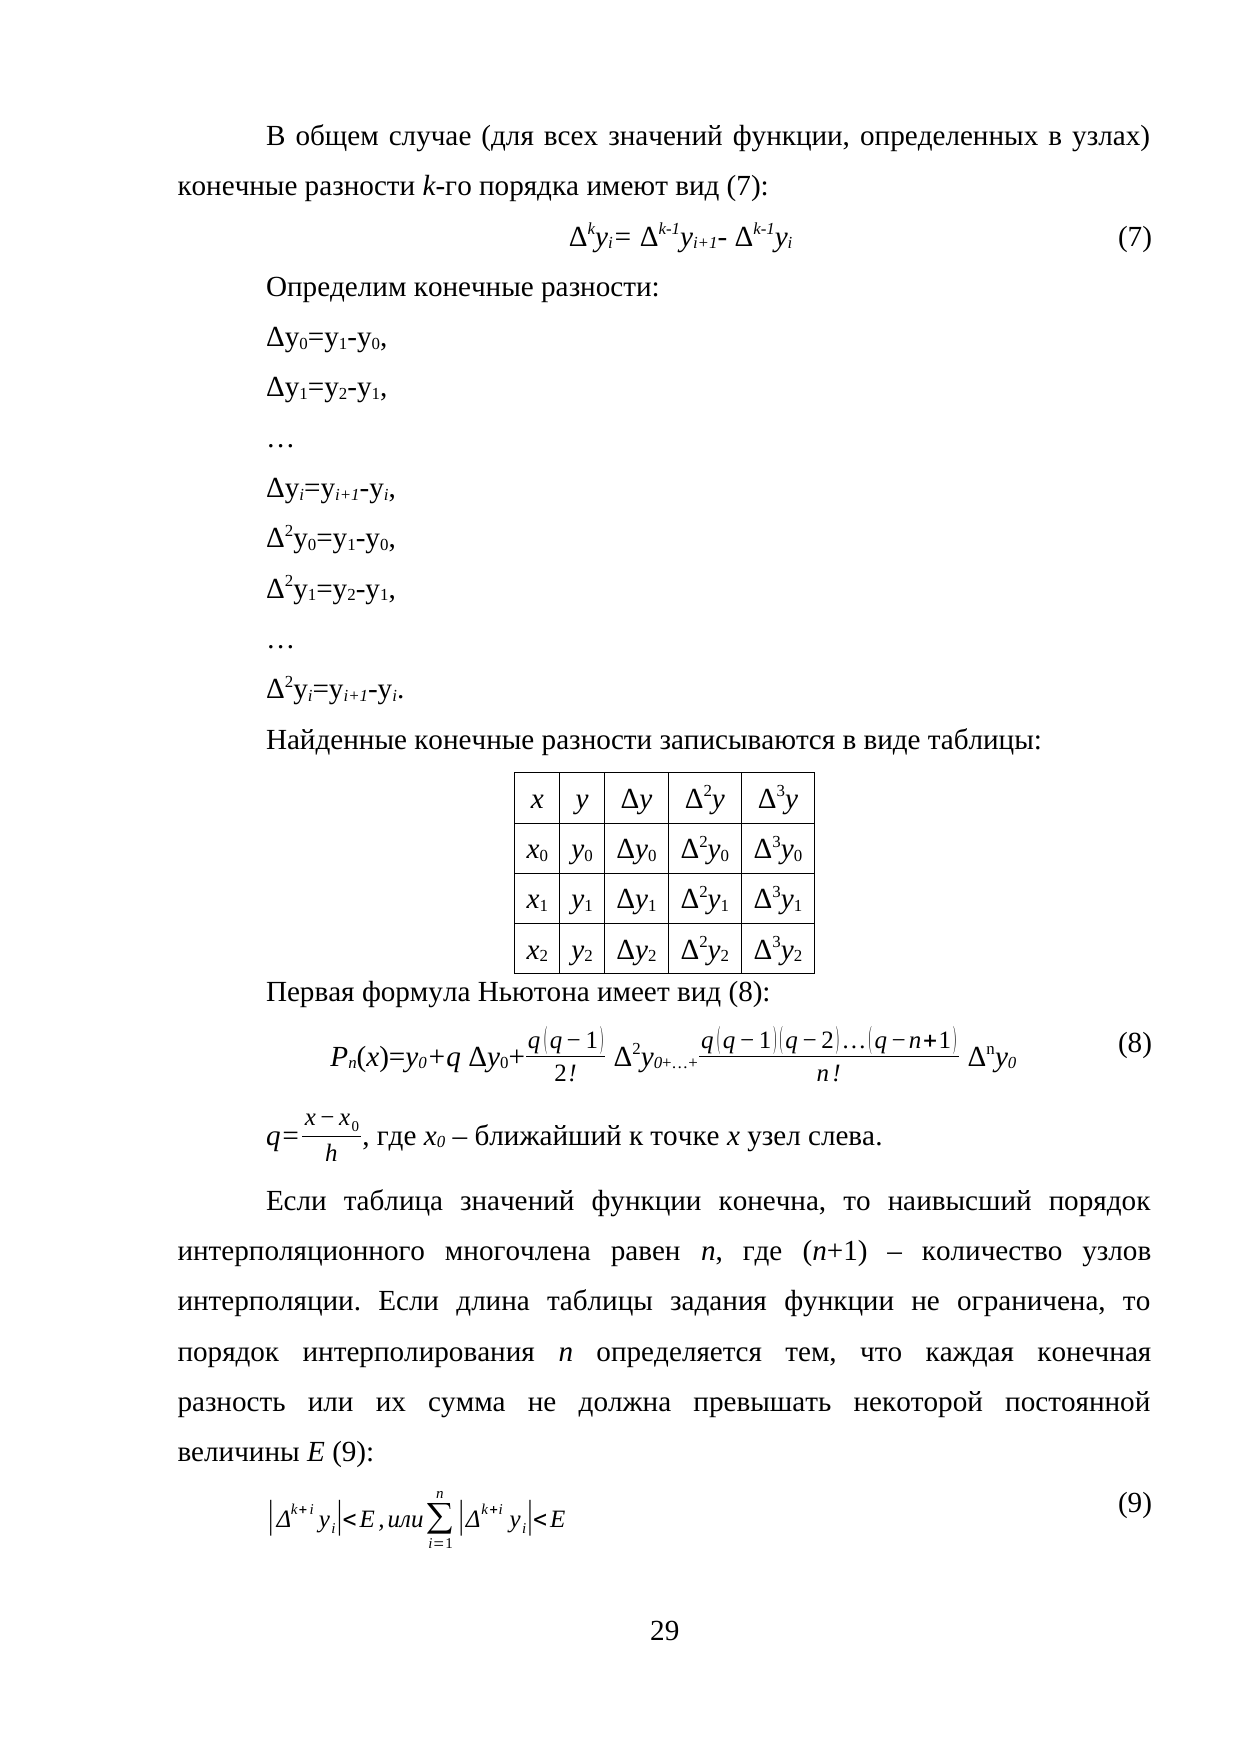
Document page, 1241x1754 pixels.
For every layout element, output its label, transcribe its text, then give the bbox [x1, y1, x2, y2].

table_cell x2 [515, 924, 559, 973]
text В общем случае (для всех значений функции, определенных в узлах) конечные разности k-го порядка имеют вид (7): [177, 118, 1152, 202]
table_header [166, 1485, 1106, 1552]
table_header Δ3y [742, 773, 814, 822]
text Δ2yi=yi+1-yi. [177, 671, 1152, 705]
text … [177, 621, 1152, 655]
text Δ2y0=y1-y0, [177, 521, 1152, 554]
table_header x [515, 773, 559, 822]
table_cell Δy1 [605, 874, 668, 923]
text q=, где x0 – ближайший к точке х узел слева. [177, 1103, 1152, 1166]
table_cell x1 [515, 874, 559, 923]
table_cell x0 [515, 824, 559, 873]
table_header Pn(x)=y0+q Δy0+ Δ2y0+…+ Δny0 [166, 1025, 1106, 1103]
table_header (7) [1106, 219, 1163, 269]
table_cell Δ2y2 [669, 924, 741, 973]
table_cell Δ2y1 [669, 874, 741, 923]
table_cell Δ3y1 [742, 874, 814, 923]
table_cell Δy0 [605, 824, 668, 873]
table_cell Δ3y2 [742, 924, 814, 973]
text Если таблица значений функции конечна, то наивысший порядок интерполяционного многочлена равен n, где (n+1) – количество узлов интерполяции. Если длина таблицы задания функции не ограничена, то порядок интерполирования n определяется тем, что каждая конечная разность или их сумма не должна превышать некоторой постоянной величины Е (9): [177, 1183, 1152, 1468]
text Δyi=yi+1-yi, [177, 470, 1152, 504]
table_header Δ2y [669, 773, 741, 822]
text Δ2y1=y2-y1, [177, 571, 1152, 604]
text Найденные конечные разности записываются в виде таблицы: [177, 722, 1152, 755]
table_cell Δy2 [605, 924, 668, 973]
table_header y [560, 773, 604, 822]
table_cell y0 [560, 824, 604, 873]
table_cell y2 [560, 924, 604, 973]
table_header (9) [1106, 1485, 1163, 1552]
text Первая формула Ньютона имеет вид (8): [177, 974, 1152, 1008]
table_cell Δ2y0 [669, 824, 741, 873]
text Определим конечные разности: [177, 269, 1152, 302]
table_cell y1 [560, 874, 604, 923]
table_header (8) [1106, 1025, 1163, 1103]
table_header Δy [605, 773, 668, 822]
text Δy1=y2-y1, [177, 369, 1152, 403]
text Δy0=y1-y0, [177, 319, 1152, 353]
text … [177, 420, 1152, 453]
table_cell Δ3y0 [742, 824, 814, 873]
table_header Δkyi= Δk-1yi+1- Δk-1yi [166, 219, 1106, 269]
